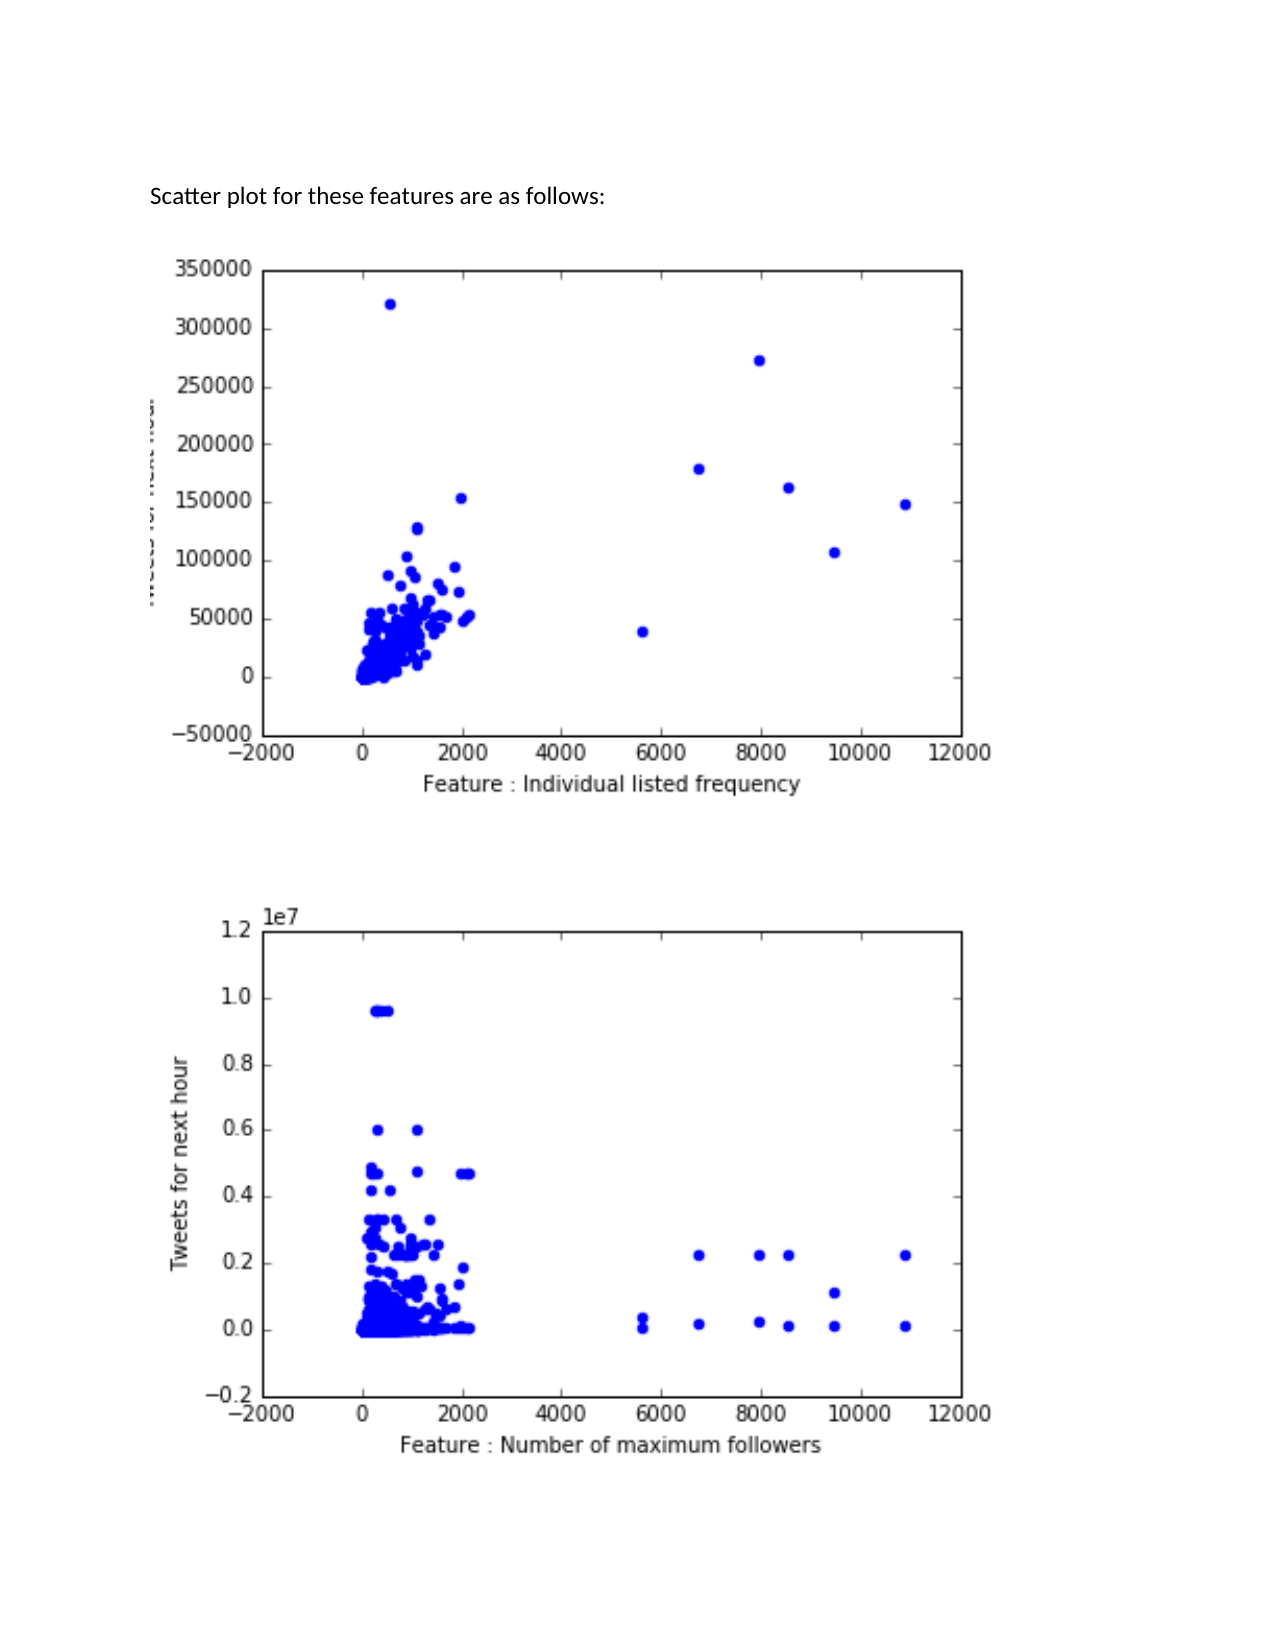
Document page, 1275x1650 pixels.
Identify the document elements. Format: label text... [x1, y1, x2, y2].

picture [150, 211, 1050, 811]
picture [150, 872, 1050, 1472]
text Scatter plot for these features are as follows: [150, 181, 1125, 211]
